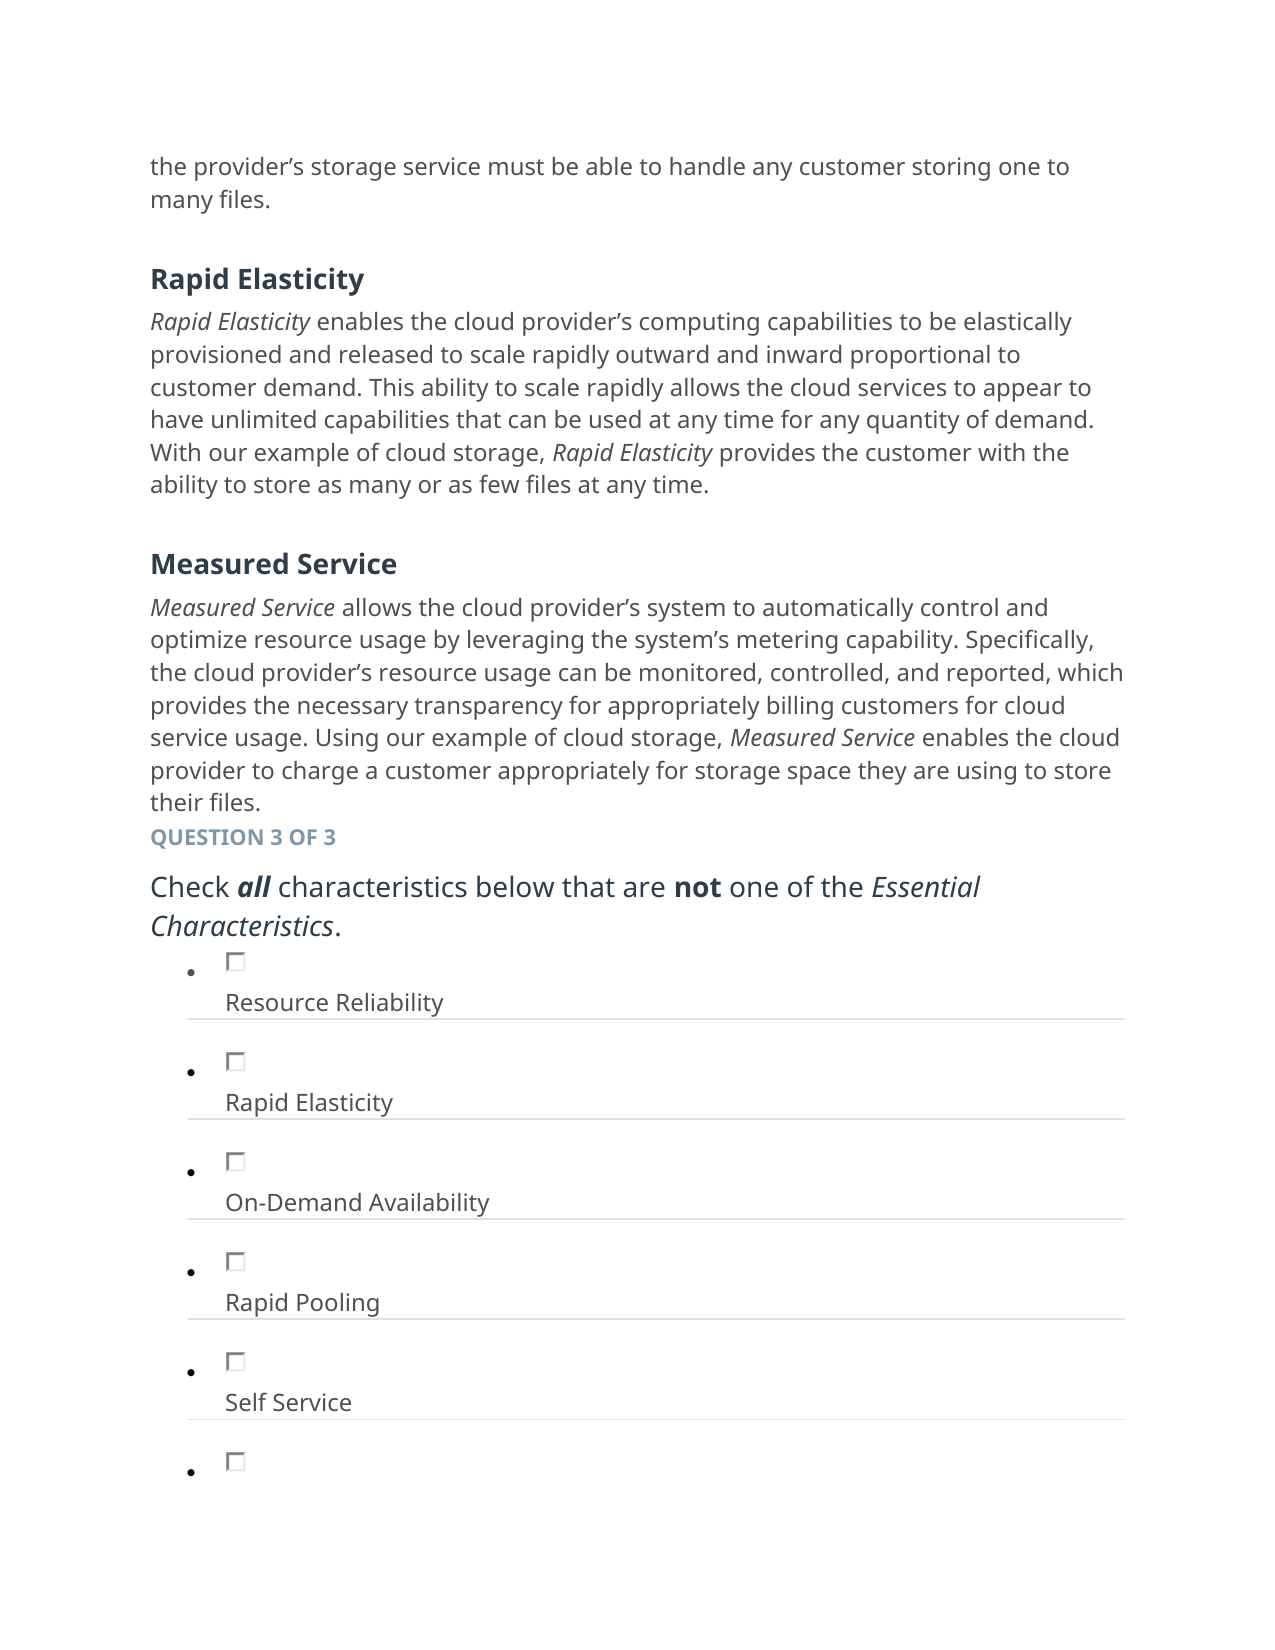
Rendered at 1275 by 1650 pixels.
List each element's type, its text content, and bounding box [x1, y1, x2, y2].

text Resource Reliability [225, 985, 1125, 1018]
text Measured Service allows the cloud provider’s system to automatically control and optimize resource usage by leveraging the system’s metering capability. Specifically, the cloud provider’s resource usage can be monitored, controlled, and reported, which provides the necessary transparency for appropriately billing customers for cloud service usage. Using our example of cloud storage, Measured Service enables the cloud provider to charge a customer appropriately for storage space they are using to store their files. [150, 591, 1125, 819]
text Rapid Pooling [225, 1286, 1125, 1318]
text Check all characteristics below that are not one of the Essential Characteristics. [150, 868, 1125, 944]
subtitle Rapid Elasticity [150, 259, 1125, 297]
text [150, 150, 1125, 215]
subtitle Measured Service [150, 544, 1125, 583]
text Rapid Elasticity [225, 1086, 1125, 1118]
subtitle QUESTION 3 OF 3 [150, 819, 1125, 852]
text On-Demand Availability [225, 1186, 1125, 1218]
text Rapid Elasticity enables the cloud provider’s computing capabilities to be elastically provisioned and released to scale rapidly outward and inward proportional to customer demand. This ability to scale rapidly allows the cloud services to appear to have unlimited capabilities that can be used at any time for any quantity of demand. With our example of cloud storage, Rapid Elasticity provides the customer with the ability to store as many or as few files at any time. [150, 305, 1125, 501]
text Self Service [225, 1386, 1125, 1418]
